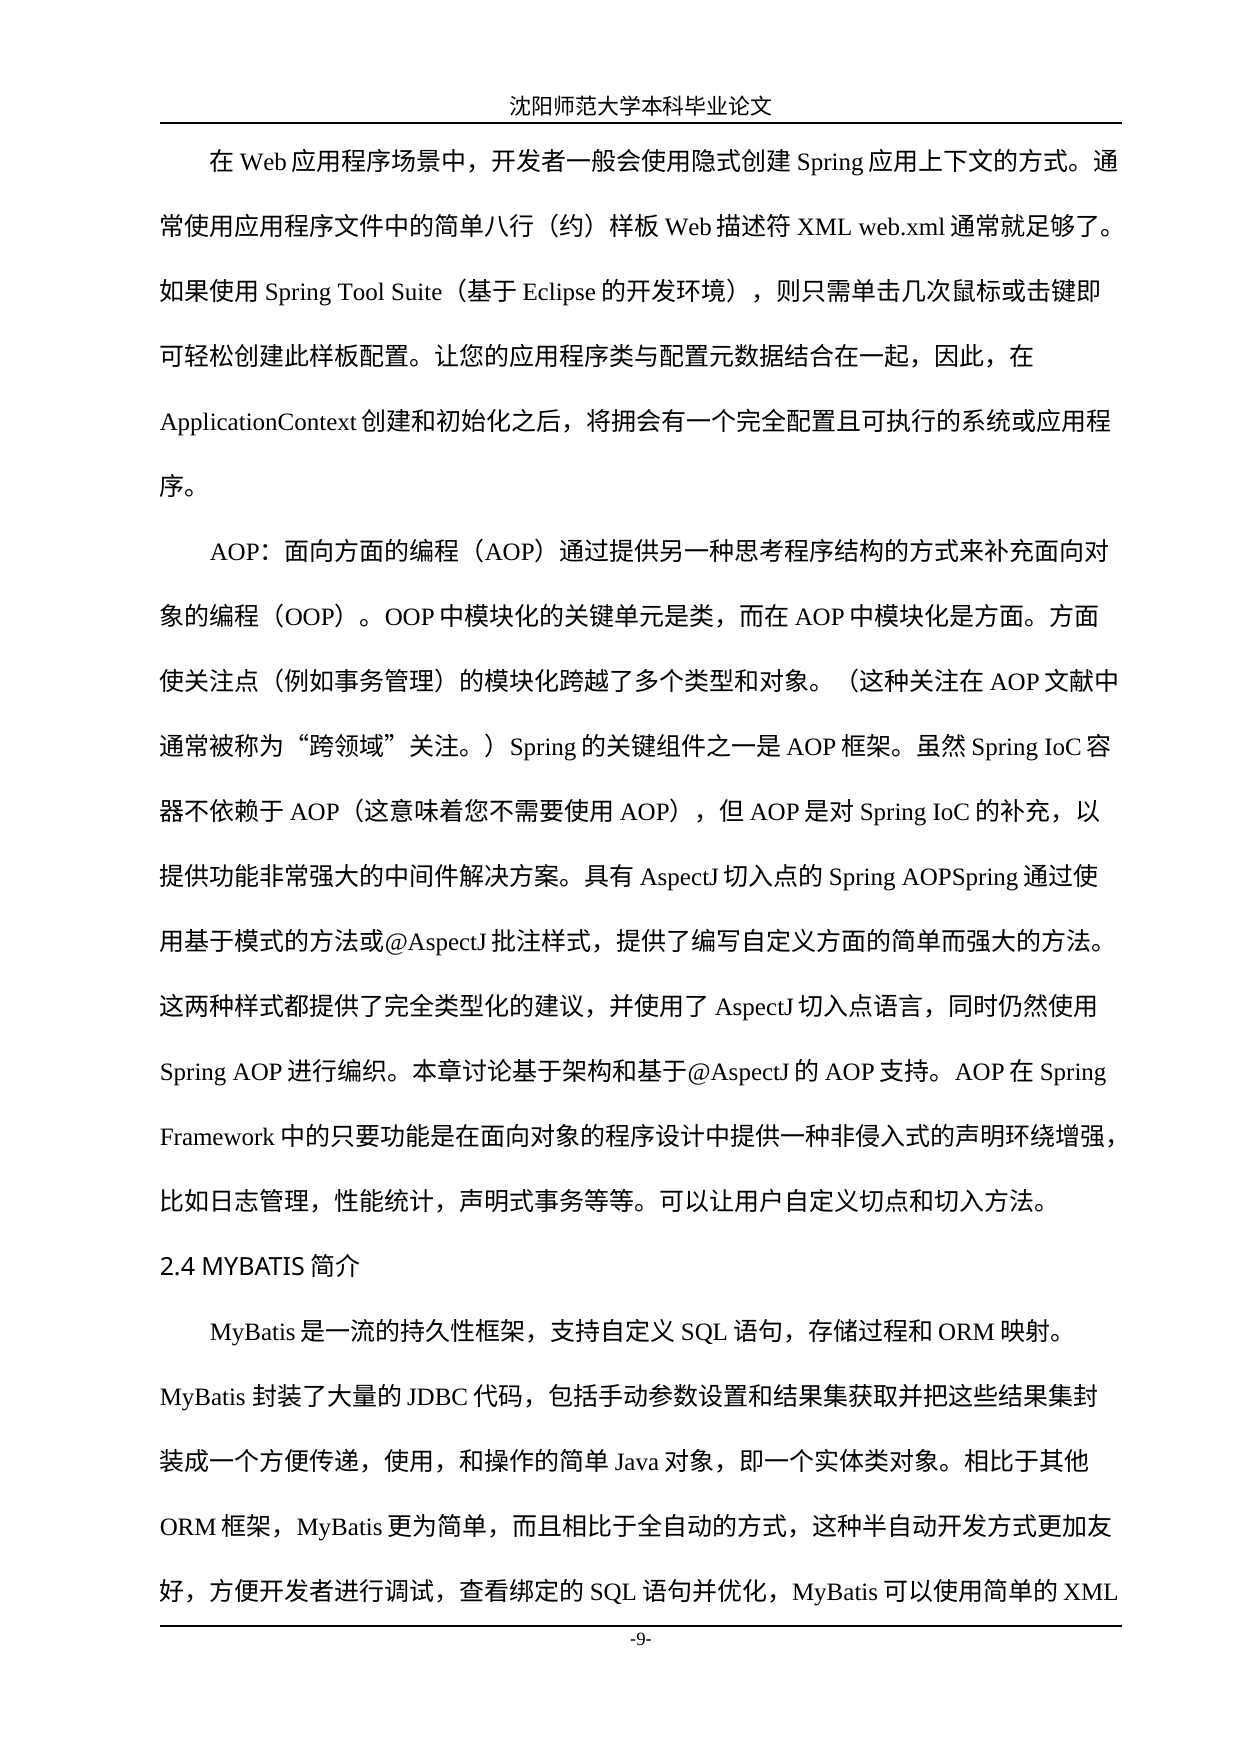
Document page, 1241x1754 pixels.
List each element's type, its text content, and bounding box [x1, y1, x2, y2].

subtitle 2.4 MYBATIS简介 [159, 1232, 1122, 1297]
text AOP：面向方面的编程（AOP）通过提供另一种思考程序结构的方式来补充面向对象的编程（OOP）。OOP中模块化的关键单元是类，而在AOP中模块化是方面。方面使关注点（例如事务管理）的模块化跨越了多个类型和对象。（这种关注在AOP文献中通常被称为“跨领域”关注。）Spring的关键组件之一是AOP框架。虽然Spring IoC容器不依赖于AOP（这意味着您不需要使用AOP），但AOP是对Spring IoC的补充，以提供功能非常强大的中间件解决方案。具有AspectJ切入点的Spring AOPSpring通过使用基于模式的方法或@AspectJ批注样式，提供了编写自定义方面的简单而强大的方法。这两种样式都提供了完全类型化的建议，并使用了AspectJ切入点语言，同时仍然使用Spring AOP进行编织。本章讨论基于架构和基于@AspectJ的AOP支持。AOP在Spring Framework中的只要功能是在面向对象的程序设计中提供一种非侵入式的声明环绕增强，比如日志管理，性能统计，声明式事务等等。可以让用户自定义切点和切入方法。 [159, 517, 1122, 1232]
text 在Web应用程序场景中，开发者一般会使用隐式创建Spring应用上下文的方式。通常使用应用程序文件中的简单八行（约）样板Web描述符XML web.xml通常就足够了。如果使用Spring Tool Suite（基于Eclipse的开发环境），则只需单击几次鼠标或击键即可轻松创建此样板配置。让您的应用程序类与配置元数据结合在一起，因此，在ApplicationContext创建和初始化之后，将拥会有一个完全配置且可执行的系统或应用程序。 [159, 127, 1122, 517]
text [159, 1297, 1122, 1622]
